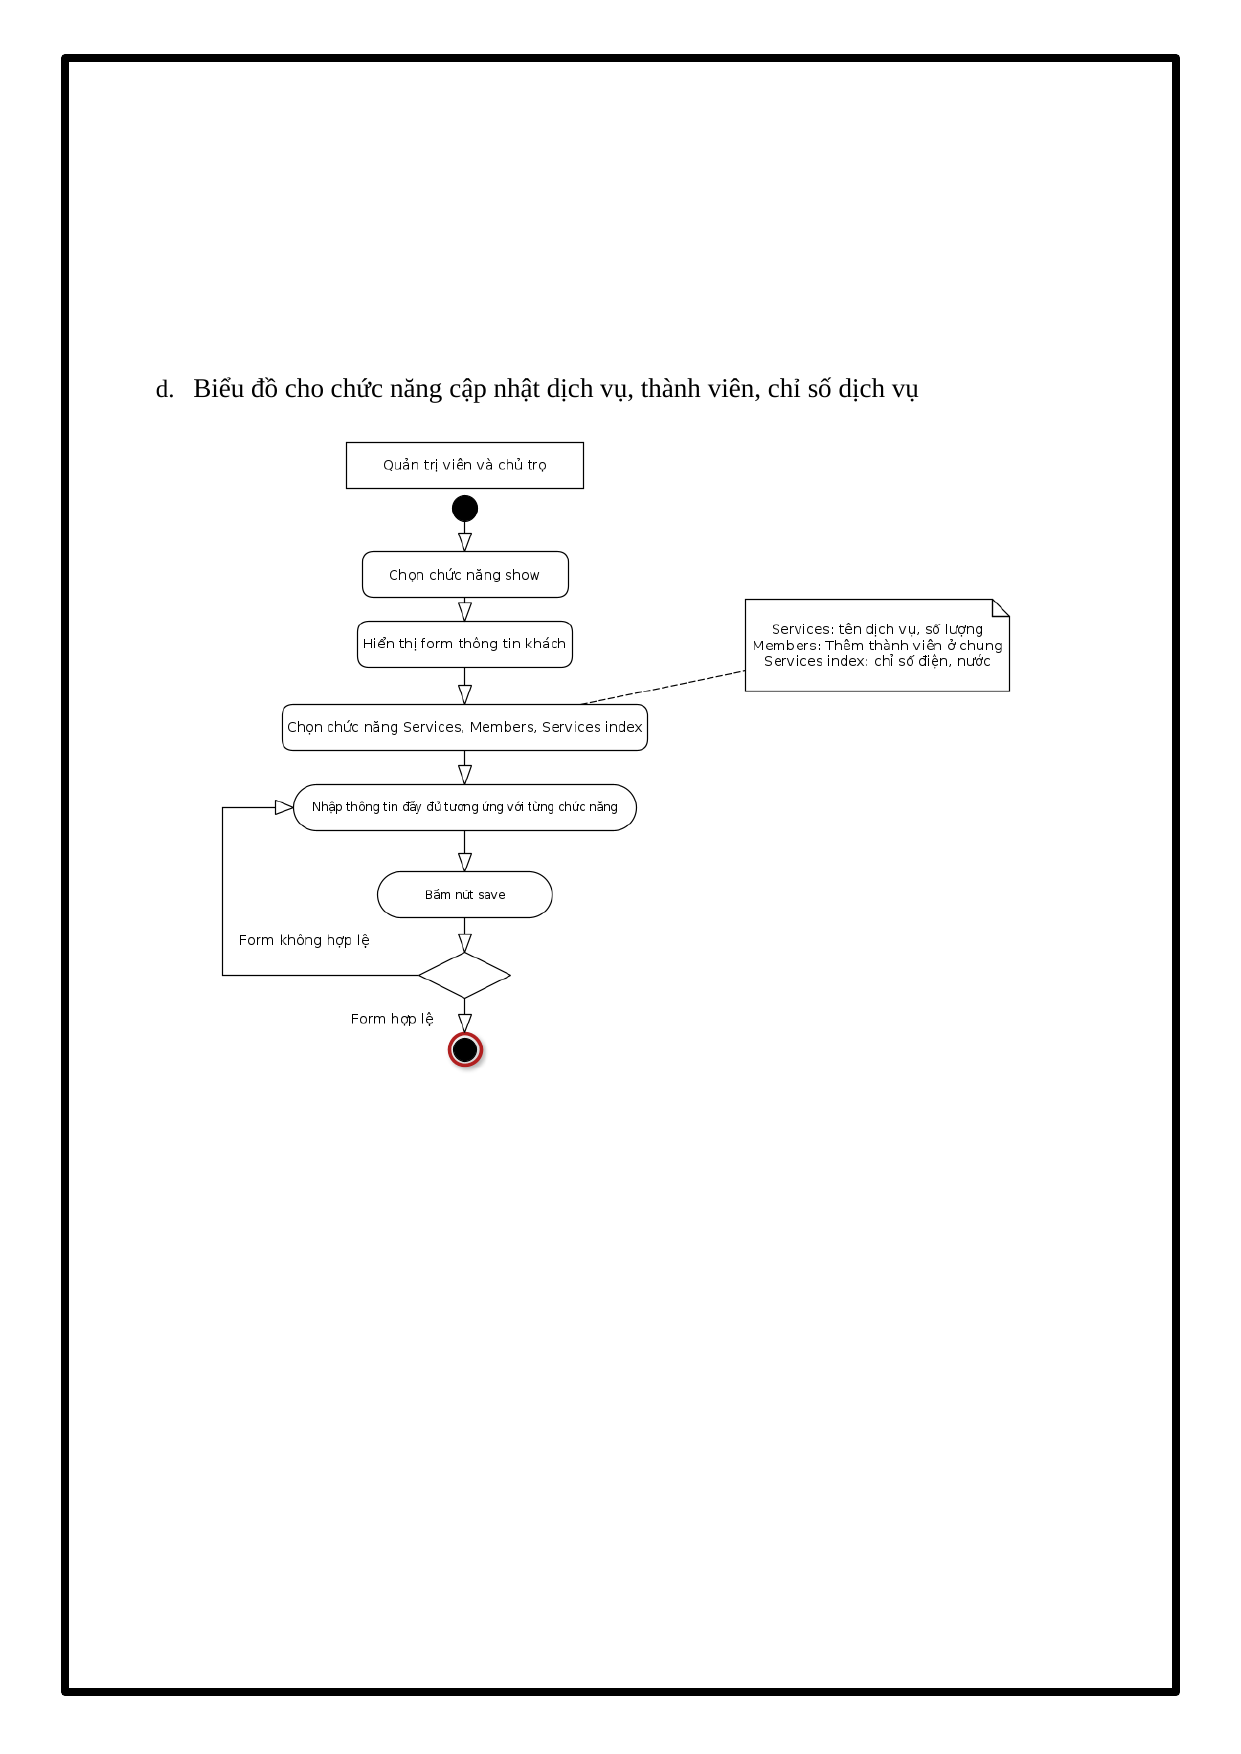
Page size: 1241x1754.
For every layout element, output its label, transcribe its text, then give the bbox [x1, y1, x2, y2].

picture [216, 403, 1024, 1090]
list d. Biểu đồ cho chức năng cập nhật dịch vụ, thành viên, chỉ số dịch vụ [156, 372, 1122, 403]
